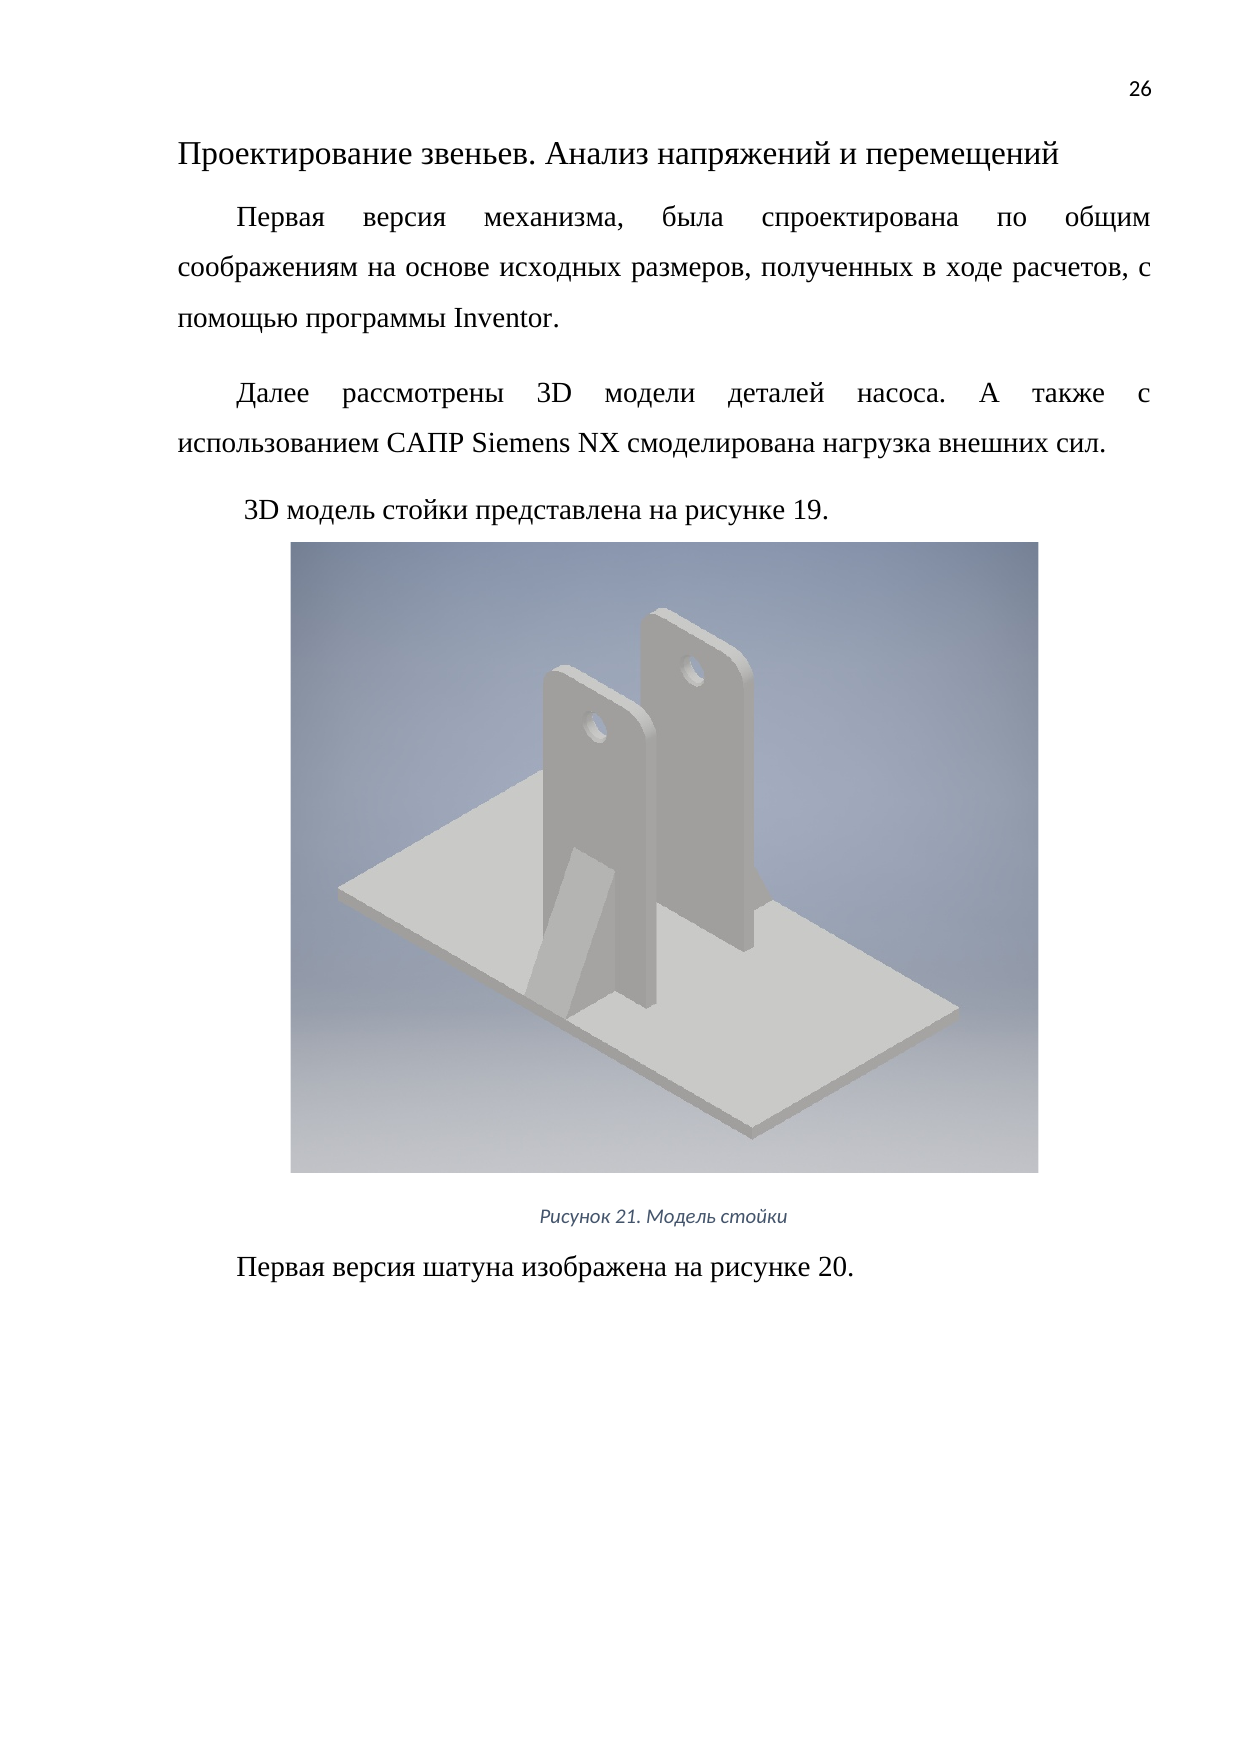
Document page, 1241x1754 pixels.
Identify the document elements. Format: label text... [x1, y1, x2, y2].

text Далее рассмотрены 3D модели деталей насоса. А также с использованием САПР Siemens NX смоделирована нагрузка внешних сил. [177, 375, 1152, 459]
picture [290, 542, 1039, 1173]
text Первая версия шатуна изображена на рисунке 20. [177, 1249, 1152, 1283]
text 3D модель стойки представлена на рисунке 19. [177, 492, 1152, 526]
text Рисунок 21. Модель стойки [177, 1203, 1152, 1228]
subtitle Проектирование звеньев. Анализ напряжений и перемещений [177, 133, 1152, 171]
text Первая версия механизма, была спроектирована по общим соображениям на основе исходных размеров, полученных в ходе расчетов, с помощью программы Inventor. [177, 199, 1152, 333]
